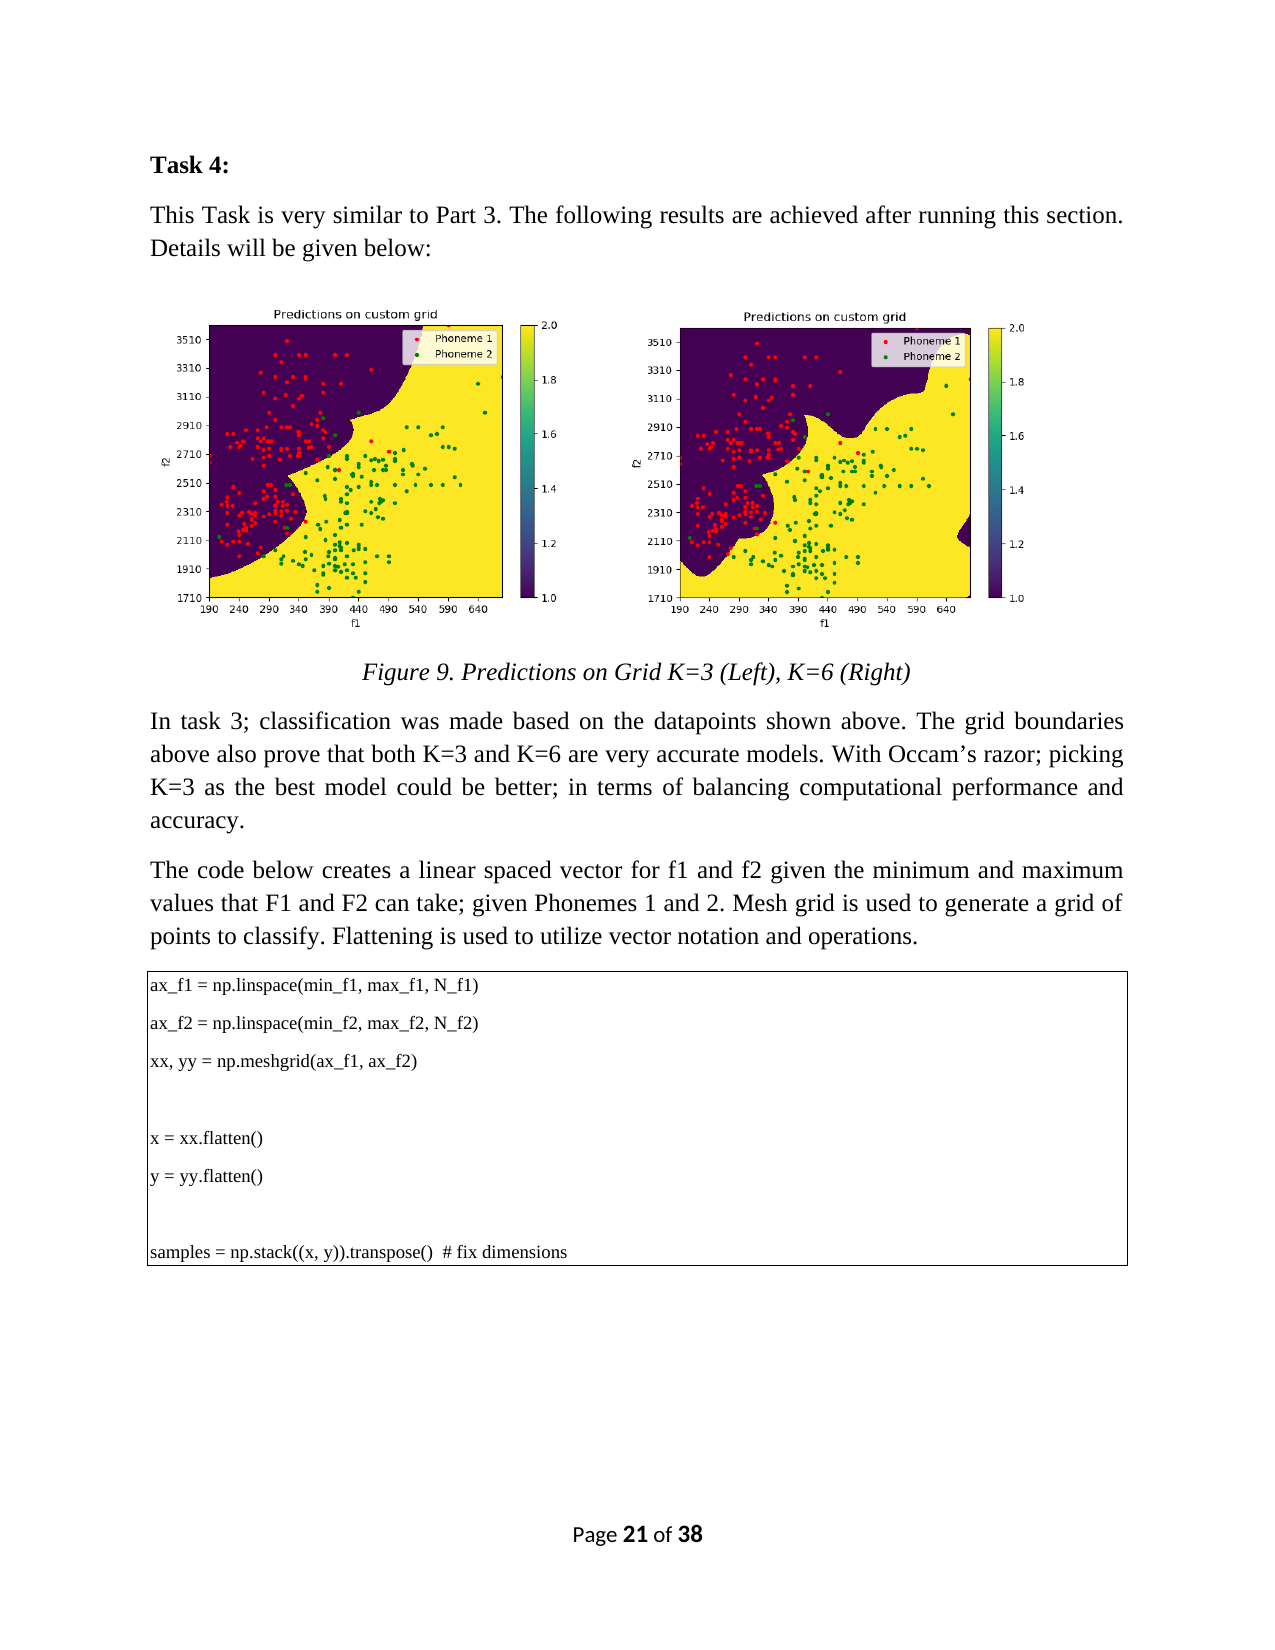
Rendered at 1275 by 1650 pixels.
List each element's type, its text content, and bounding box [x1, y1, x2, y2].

text ax_f1 = np.linspace(min_f1, max_f1, N_f1) [148, 972, 1127, 995]
text x = xx.flatten() [148, 1124, 1127, 1148]
text The code below creates a linear spaced vector for f1 and f2 given the minimum and maximum values that F1 and F2 can take; given Phonemes 1 and 2. Mesh grid is used to generate a grid of points to classify. Flattening is used to utilize vector notation and operations. [150, 855, 1125, 950]
text ax_f2 = np.linspace(min_f2, max_f2, N_f2) [148, 1009, 1127, 1034]
text Task 4: [150, 150, 1125, 179]
picture [150, 282, 1089, 636]
text xx, yy = np.meshgrid(ax_f1, ax_f2) [148, 1047, 1127, 1072]
text This Task is very similar to Part 3. The following results are achieved after running this section. Details will be given below: [150, 200, 1125, 261]
text samples = np.stack((x, y)).transpose() # fix dimensions [148, 1238, 1127, 1265]
text Figure 9. Predictions on Grid K=3 (Left), K=6 (Right) [150, 657, 1125, 685]
text In task 3; classification was made based on the datapoints shown above. The grid boundaries above also prove that both K=3 and K=6 are very accurate models. With Occam’s razor; picking K=3 as the best model could be better; in terms of balancing computational performance and accuracy. [150, 706, 1125, 834]
text y = yy.flatten() [148, 1162, 1127, 1187]
